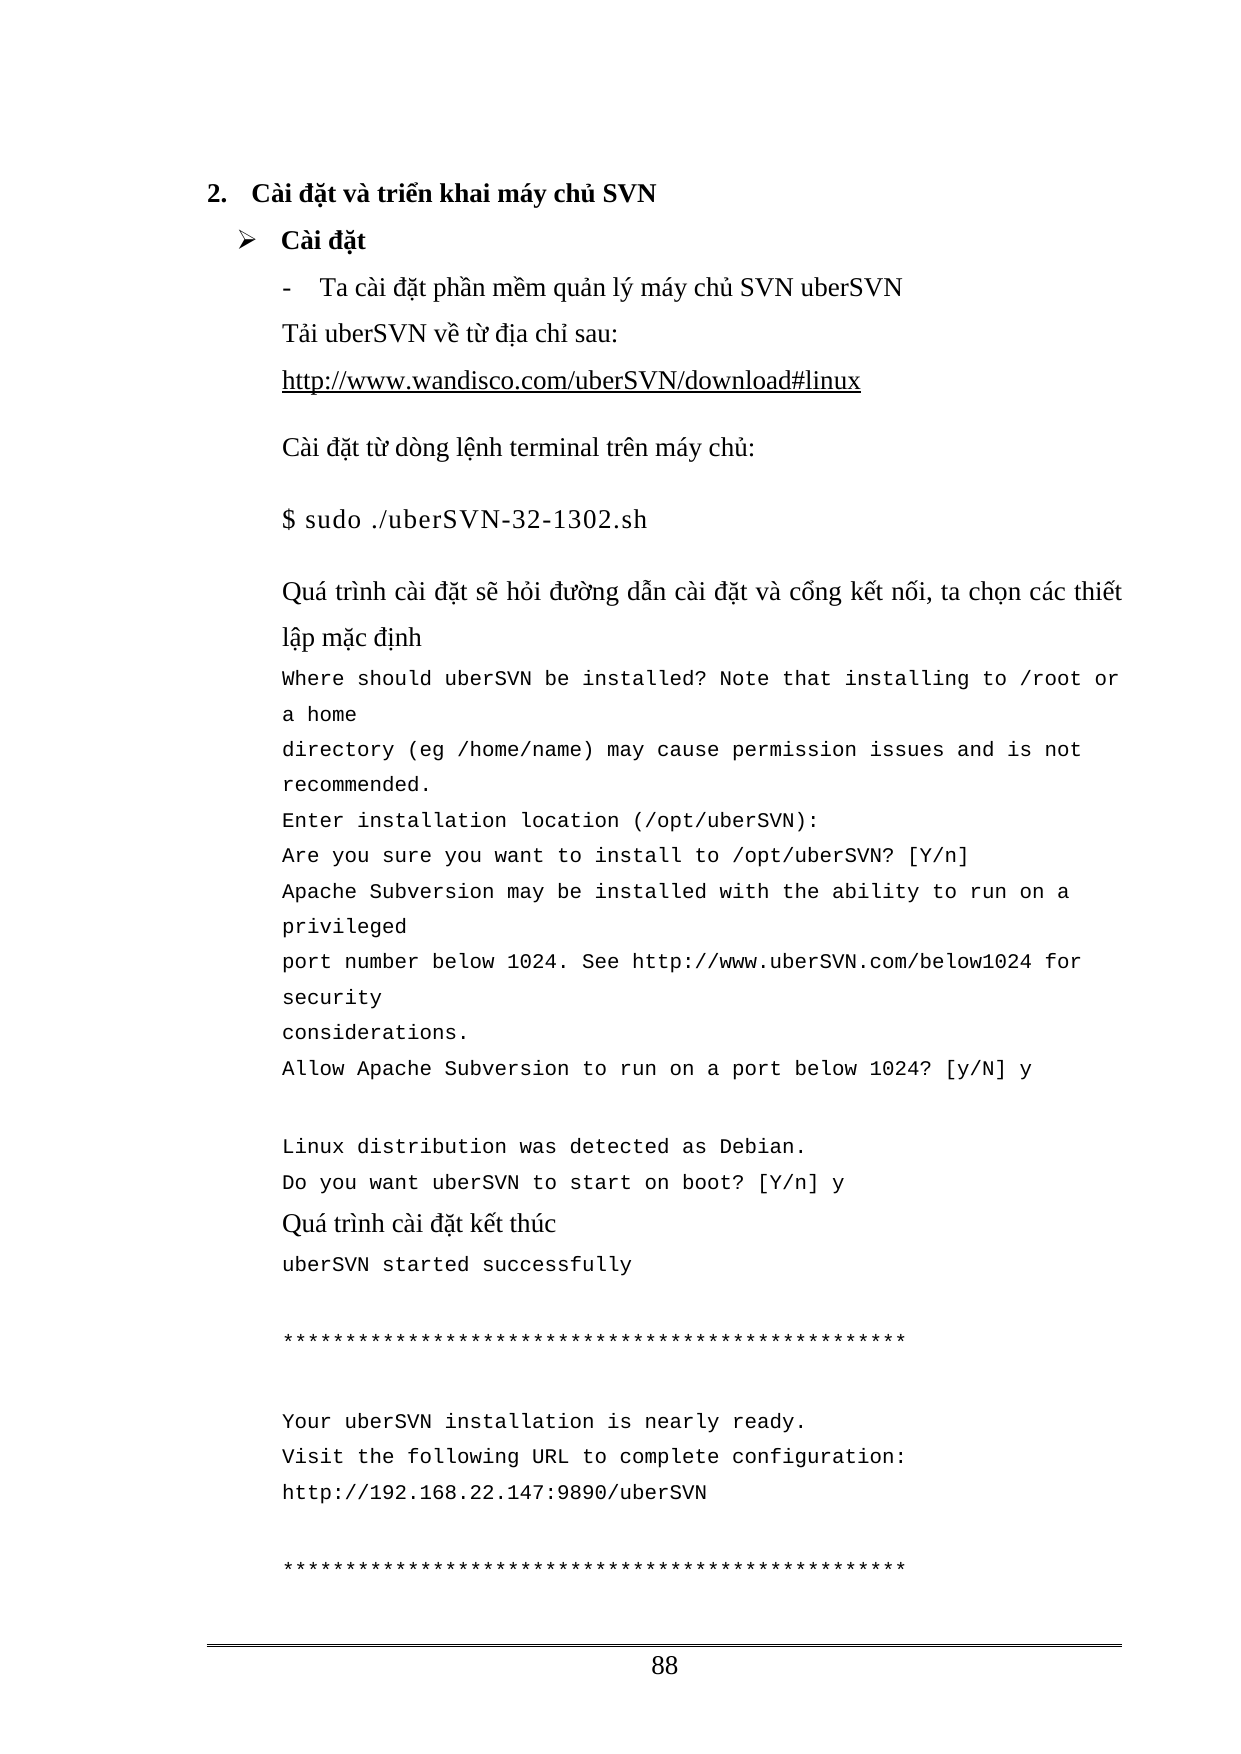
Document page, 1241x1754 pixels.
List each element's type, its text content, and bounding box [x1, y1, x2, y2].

text considerations. [282, 1022, 1122, 1046]
text port number below 1024. See http://www.uberSVN.com/below1024 for security [282, 952, 1122, 1011]
text uberSVN started successfully [282, 1254, 1122, 1277]
text Linux distribution was detected as Debian. [282, 1136, 1122, 1160]
text ************************************************** [282, 1332, 1122, 1356]
text Tải uberSVN về từ địa chỉ sau: [282, 317, 1122, 348]
list Ta cài đặt phần mềm quản lý máy chủ SVN uberSVN [282, 271, 1122, 302]
text http://www.wandisco.com/uberSVN/download#linux [207, 364, 1122, 395]
text directory (eg /home/name) may cause permission issues and is not recommended. [282, 739, 1122, 798]
text http://192.168.22.147:9890/uberSVN [282, 1482, 1122, 1505]
text Quá trình cài đặt sẽ hỏi đường dẫn cài đặt và cổng kết nối, ta chọn các thiết lập mặc định [282, 575, 1122, 653]
text ************************************************** [282, 1560, 1122, 1584]
text Where should uberSVN be installed? Note that installing to /root or a home [282, 668, 1122, 727]
text Are you sure you want to install to /opt/uberSVN? [Y/n] [282, 845, 1122, 869]
text Your uberSVN installation is nearly ready. [282, 1411, 1122, 1434]
text Cài đặt [236, 224, 1122, 255]
text Visit the following URL to complete configuration: [282, 1446, 1122, 1470]
text Do you want uberSVN to start on boot? [Y/n] y [282, 1172, 1122, 1195]
list Cài đặt và triển khai máy chủ SVN [207, 177, 1122, 208]
text Quá trình cài đặt kết thúc [282, 1207, 1122, 1238]
text Cài đặt từ dòng lệnh terminal trên máy chủ: [282, 432, 1122, 463]
text Allow Apache Subversion to run on a port below 1024? [y/N] y [282, 1058, 1122, 1081]
subtitle $ sudo ./uberSVN-32-1302.sh [207, 503, 1122, 534]
text Apache Subversion may be installed with the ability to run on a privileged [282, 881, 1122, 940]
text Enter installation location (/opt/uberSVN): [282, 810, 1122, 833]
